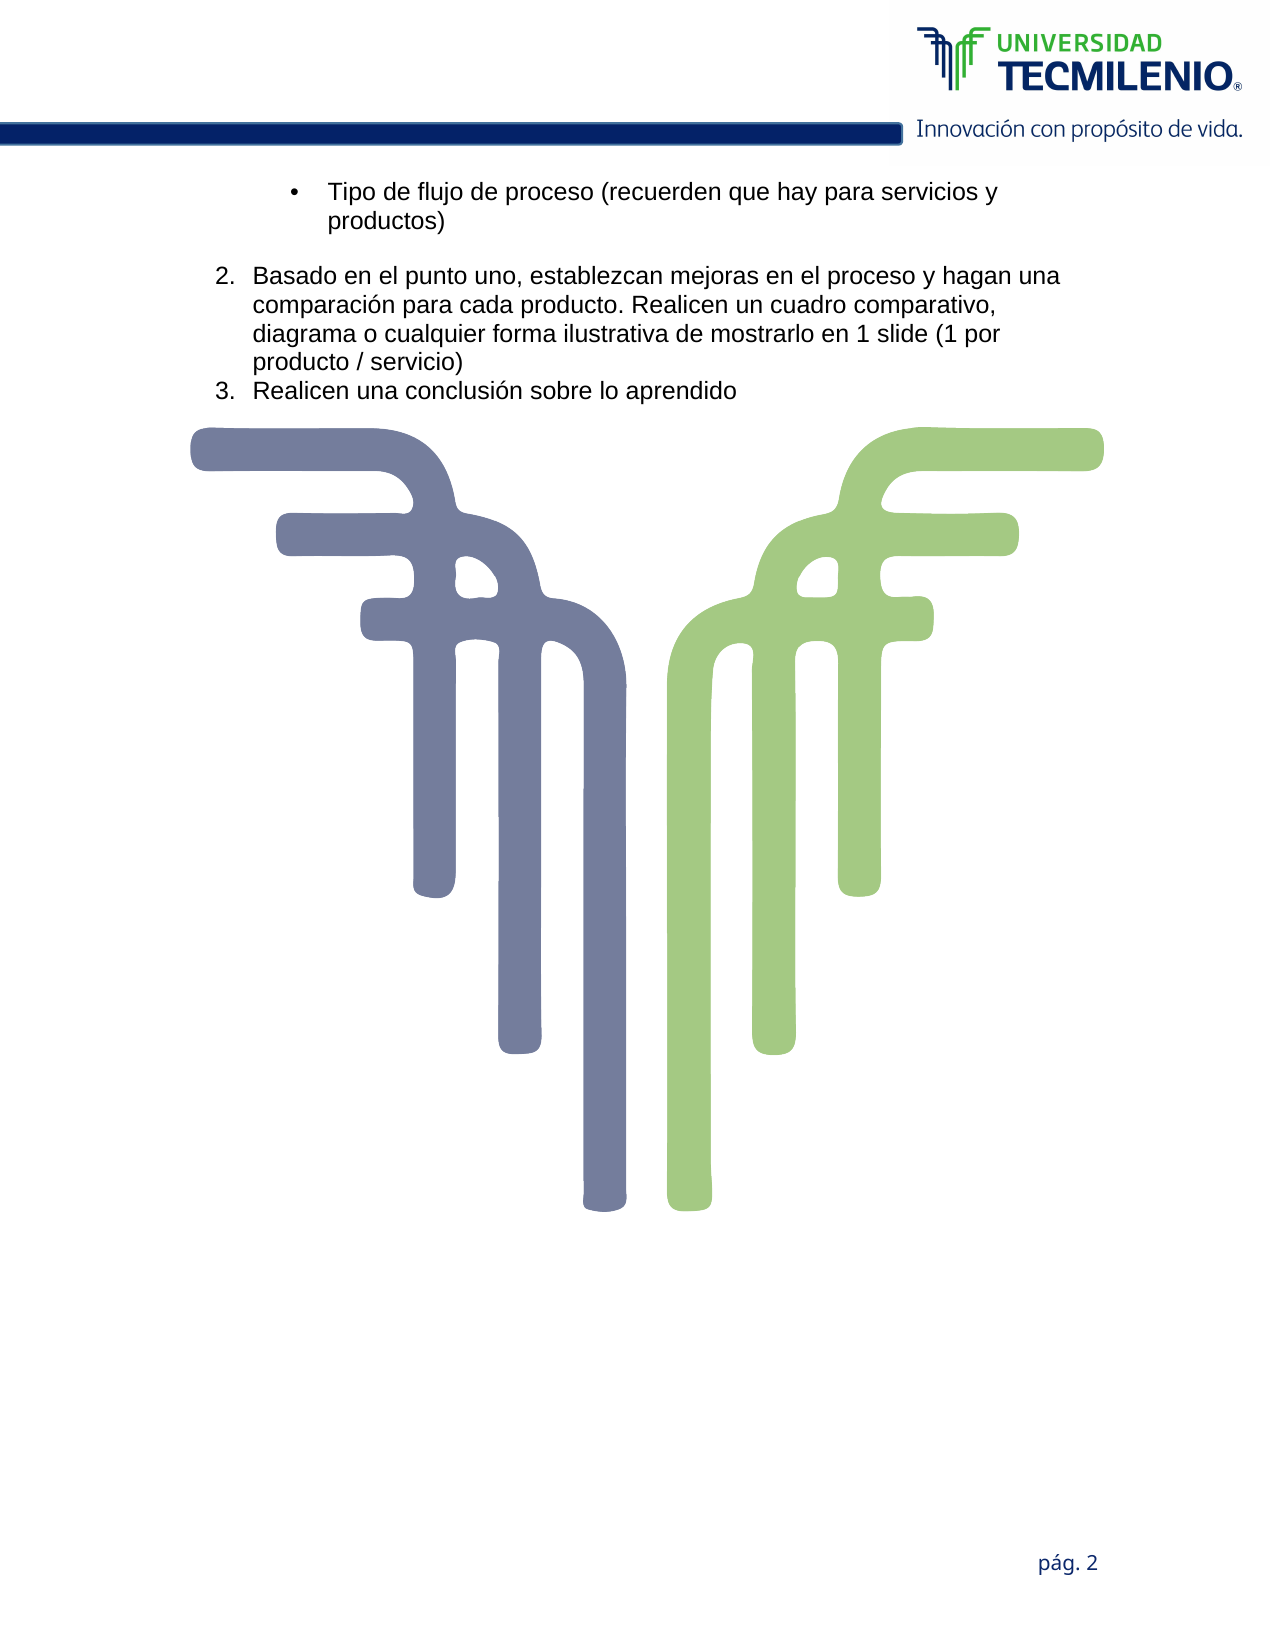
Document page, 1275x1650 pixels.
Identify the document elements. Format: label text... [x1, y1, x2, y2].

list Basado en el punto uno, establezcan mejoras en el proceso y hagan una comparación para cada producto. Realicen un cuadro comparativo, diagrama o cualquier forma ilustrativa de mostrarlo en 1 slide (1 por producto / servicio) [215, 261, 1098, 376]
picture [190, 427, 1104, 1212]
list Tipo de flujo de proceso (recuerden que hay para servicios y productos) [290, 177, 1098, 261]
picture [888, 0, 1271, 166]
list Realicen una conclusión sobre lo aprendido [215, 376, 1098, 405]
